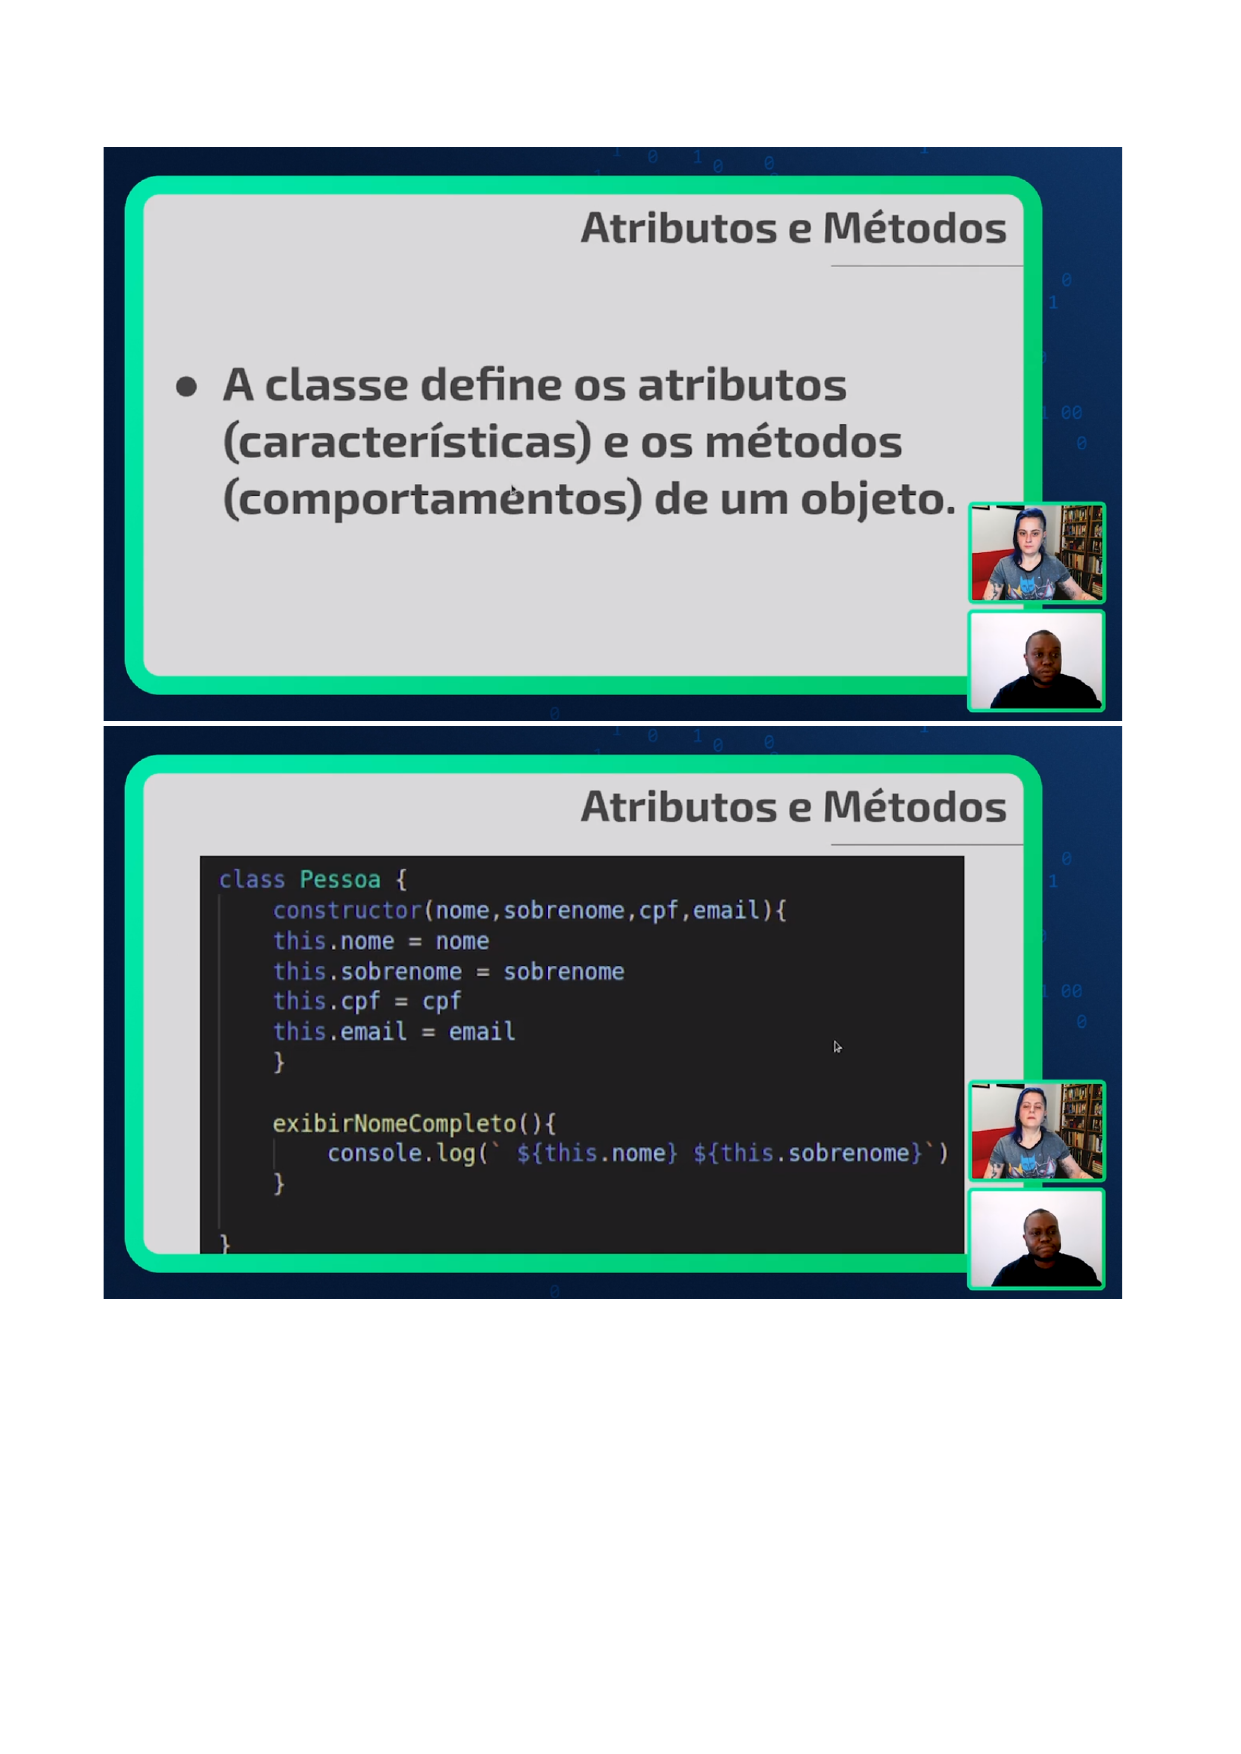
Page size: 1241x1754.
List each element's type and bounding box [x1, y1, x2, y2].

picture [103, 147, 1123, 721]
picture [103, 726, 1123, 1299]
